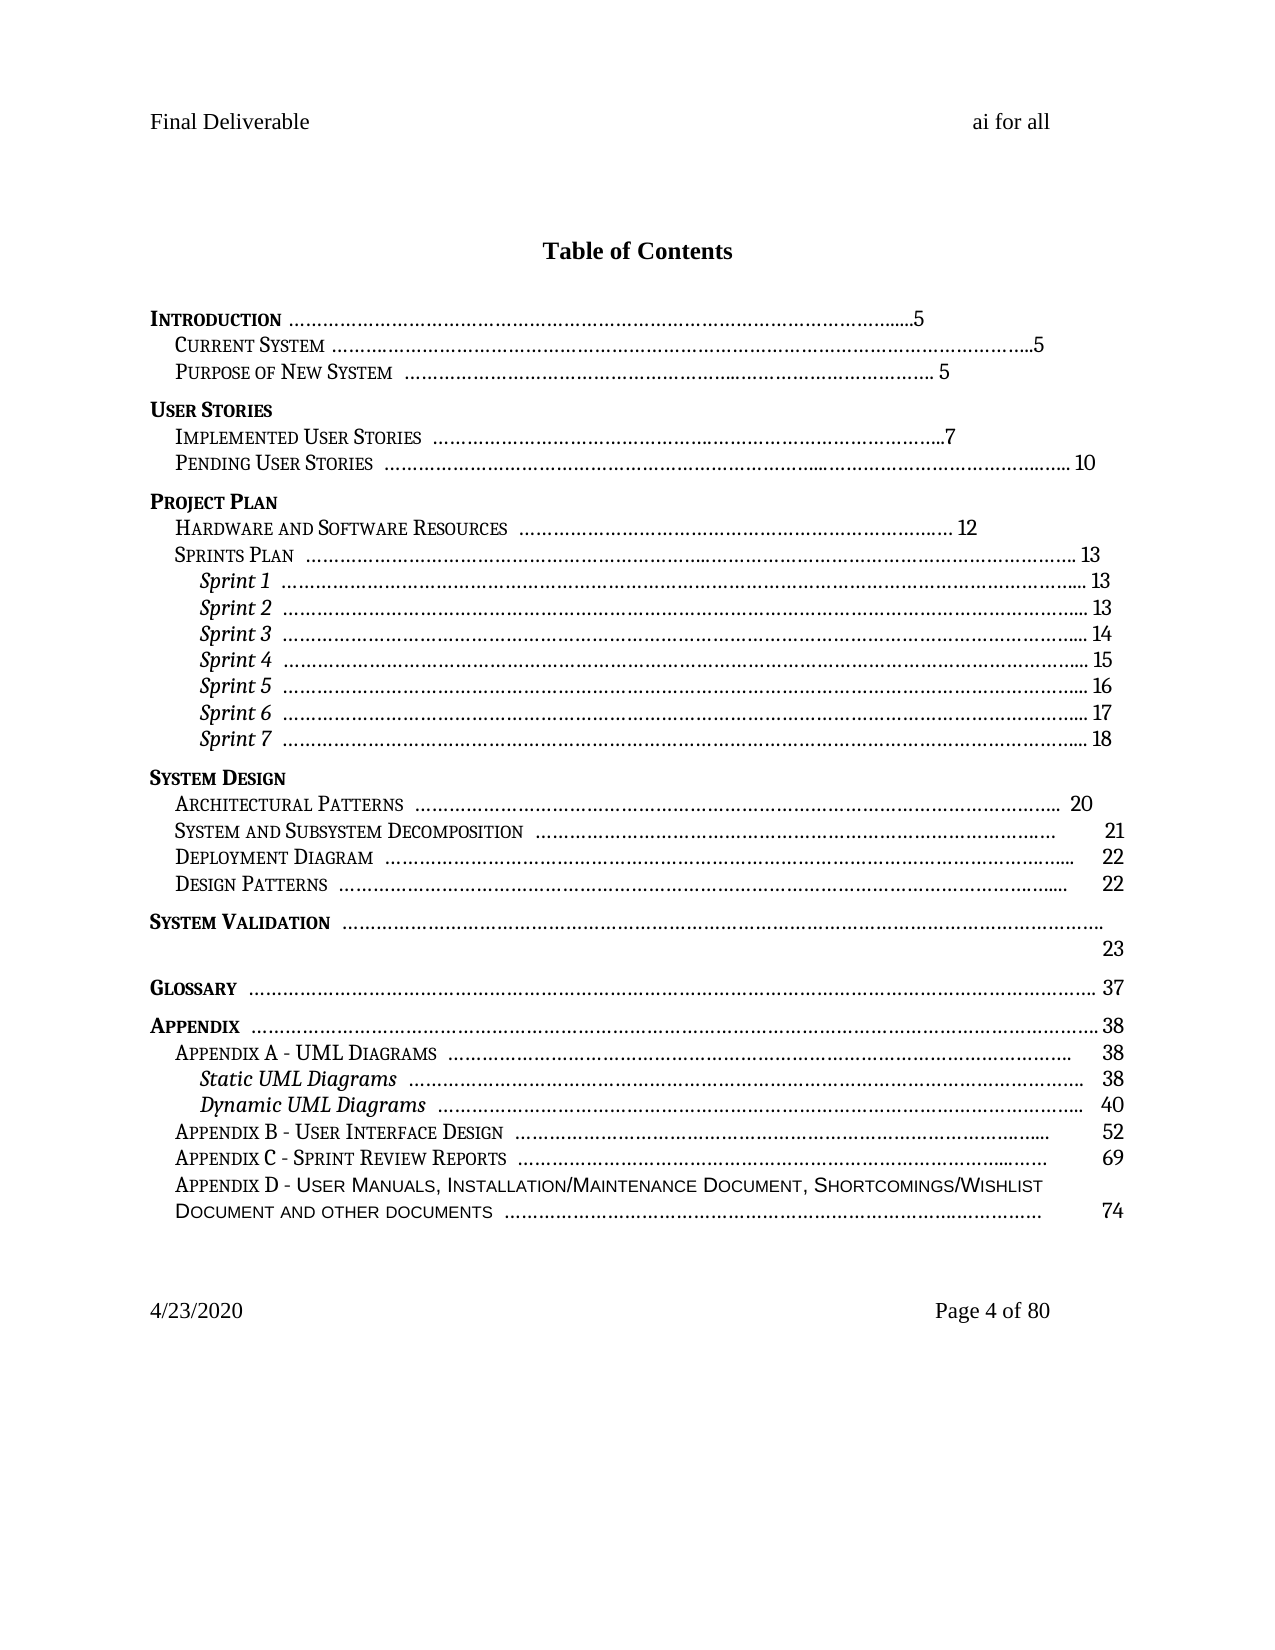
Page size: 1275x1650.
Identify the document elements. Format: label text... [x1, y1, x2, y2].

text Table of Contents [150, 236, 1125, 264]
